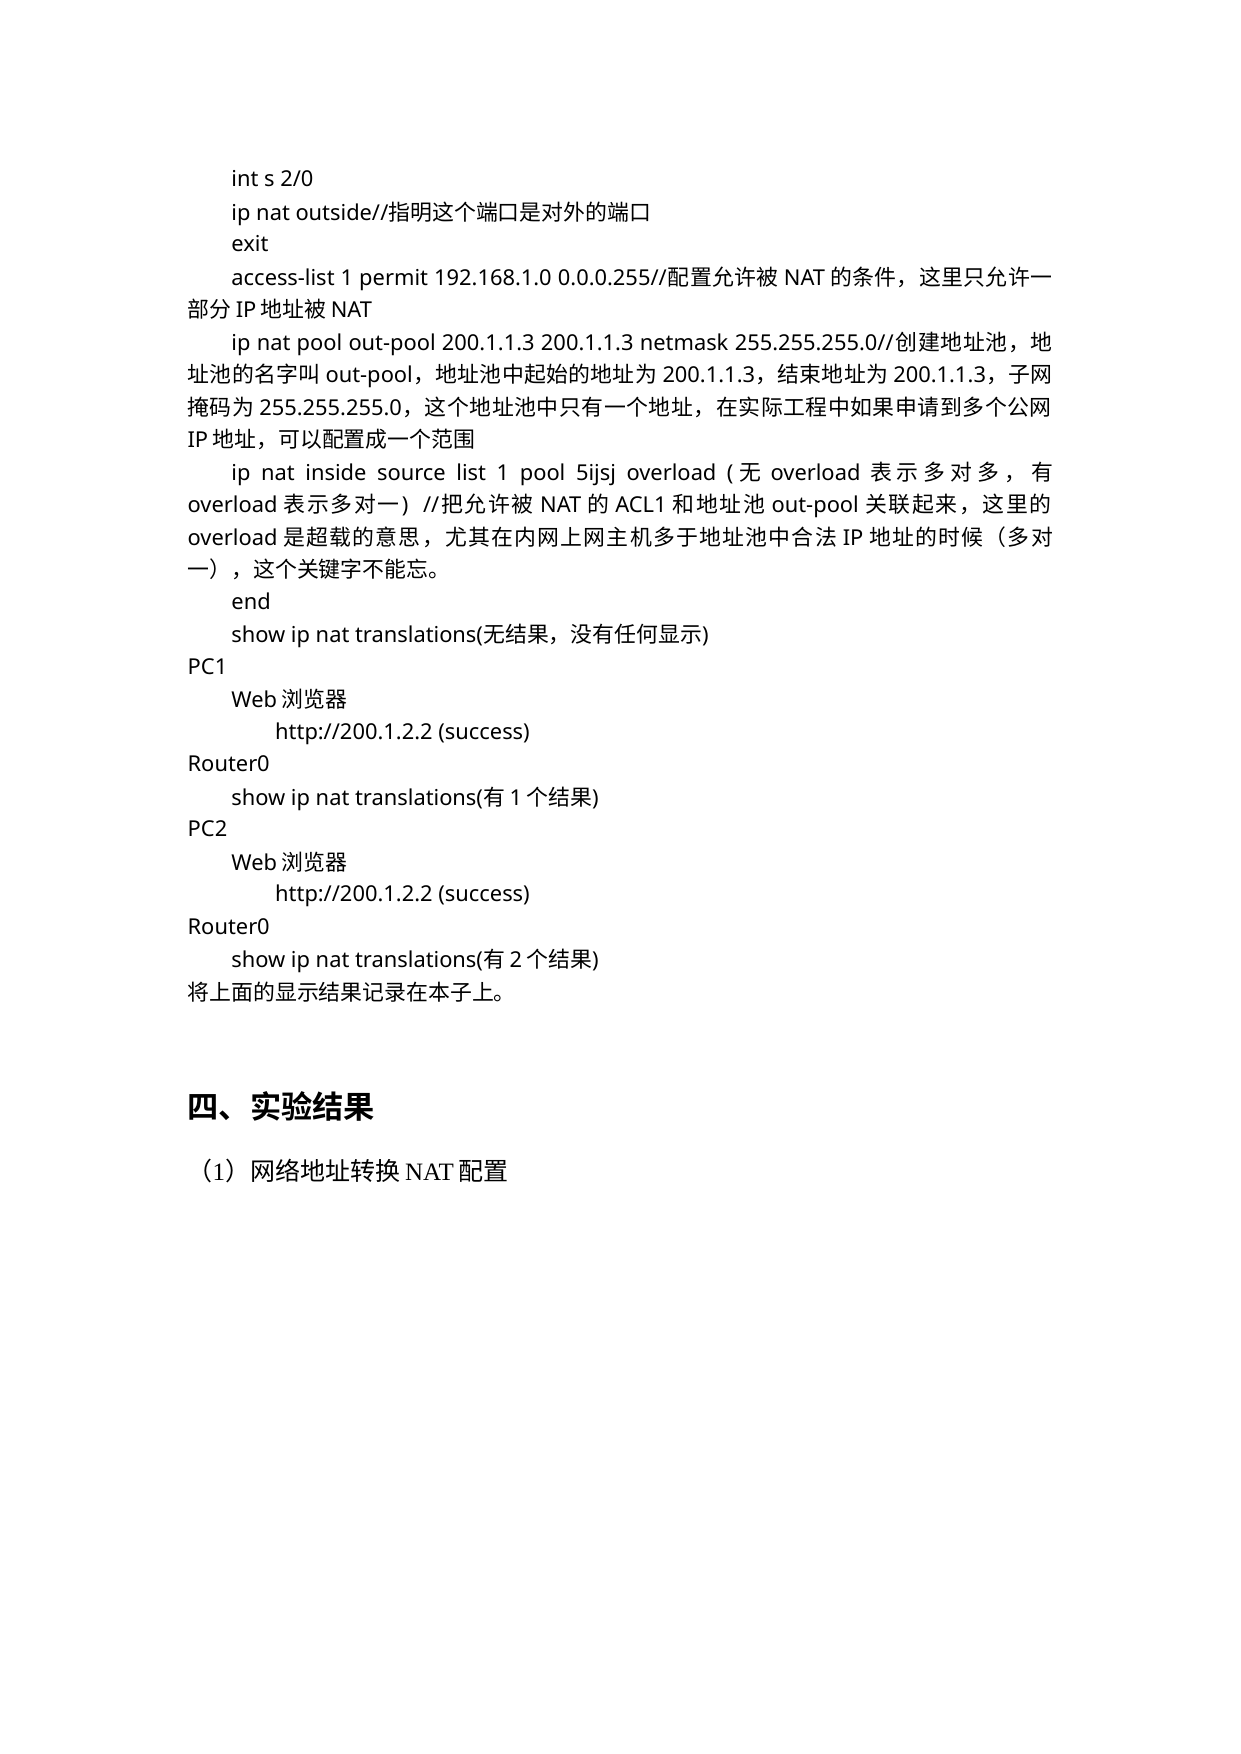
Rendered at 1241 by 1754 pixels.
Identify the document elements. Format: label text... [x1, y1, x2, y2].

text Web浏览器 [187, 844, 1053, 877]
text http://200.1.2.2 (success) [187, 714, 1053, 747]
text show ip nat translations(有1个结果) [187, 779, 1053, 812]
text 将上面的显示结果记录在本子上。 [187, 974, 1053, 1007]
text show ip nat translations(有2个结果) [187, 942, 1053, 974]
text int s 2/0 [187, 162, 1053, 194]
text http://200.1.2.2 (success) [187, 877, 1053, 909]
text exit [187, 227, 1053, 259]
text access-list 1 permit 192.168.1.0 0.0.0.255//配置允许被NAT的条件，这里只允许一部分IP地址被NAT [187, 259, 1053, 324]
text PC1 [187, 649, 1053, 682]
text Router0 [187, 909, 1053, 942]
text ip nat outside//指明这个端口是对外的端口 [187, 194, 1053, 227]
text 四、实验结果 [187, 1072, 1053, 1137]
text Web浏览器 [187, 682, 1053, 714]
text show ip nat translations(无结果，没有任何显示) [187, 617, 1053, 649]
text Router0 [187, 747, 1053, 779]
text ip nat pool out-pool 200.1.1.3 200.1.1.3 netmask 255.255.255.0//创建地址池，地址池的名字叫out-pool，地址池中起始的地址为200.1.1.3，结束地址为200.1.1.3，子网掩码为255.255.255.0，这个地址池中只有一个地址，在实际工程中如果申请到多个公网IP地址，可以配置成一个范围 [187, 324, 1053, 454]
text （1）网络地址转换NAT配置 [187, 1137, 1053, 1202]
text ip nat inside source list 1 pool 5ijsj overload (无overload表示多对多，有overload表示多对一) //把允许被NAT的ACL1和地址池out-pool关联起来，这里的overload是超载的意思，尤其在内网上网主机多于地址池中合法IP地址的时候（多对一），这个关键字不能忘。 [187, 454, 1053, 584]
text PC2 [187, 812, 1053, 844]
text end [187, 584, 1053, 617]
